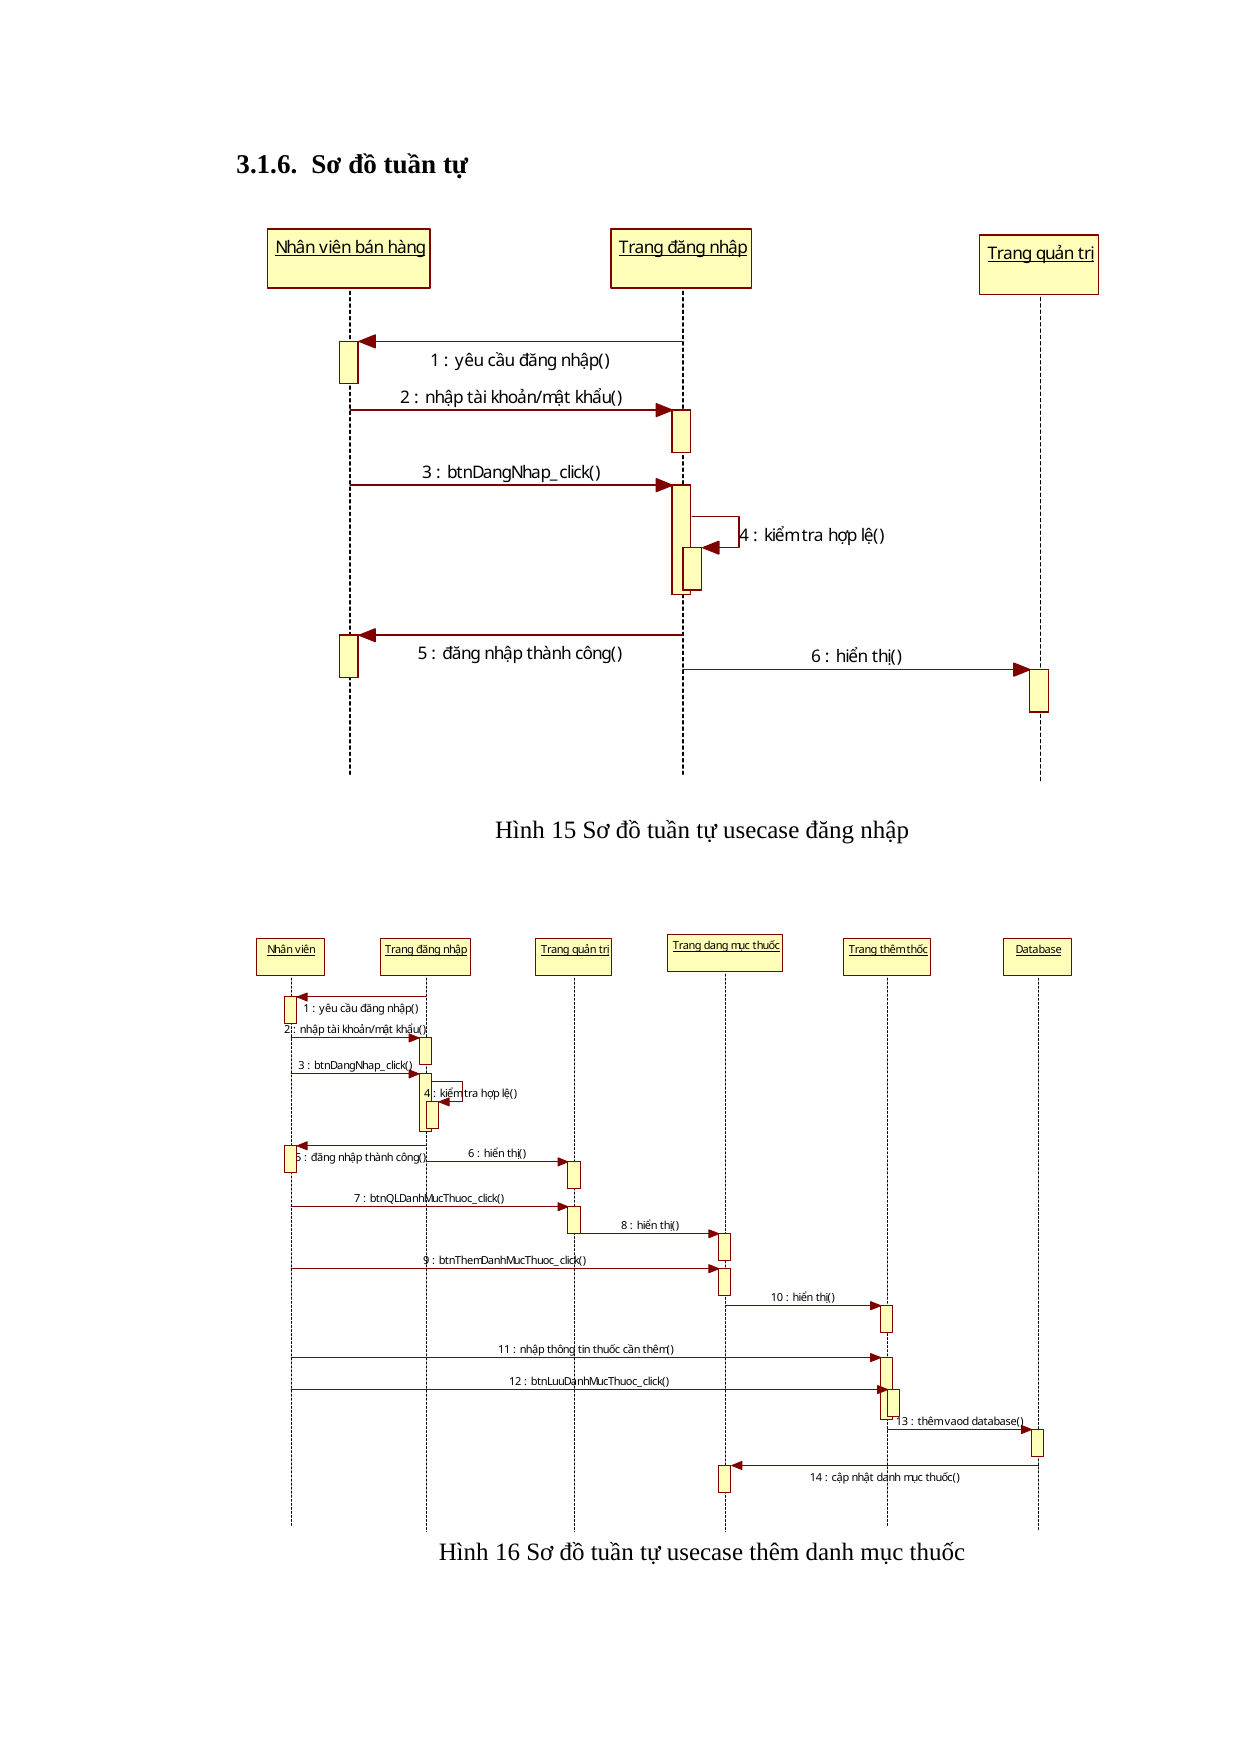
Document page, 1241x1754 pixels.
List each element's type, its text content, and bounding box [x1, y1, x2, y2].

subtitle Sơ đồ tuần tự [236, 148, 1092, 179]
text Hình 16 Sơ đồ tuần tự usecase thêm danh mục thuốc [236, 1537, 1092, 1566]
text Hình 15 Sơ đồ tuần tự usecase đăng nhập [236, 815, 1092, 843]
